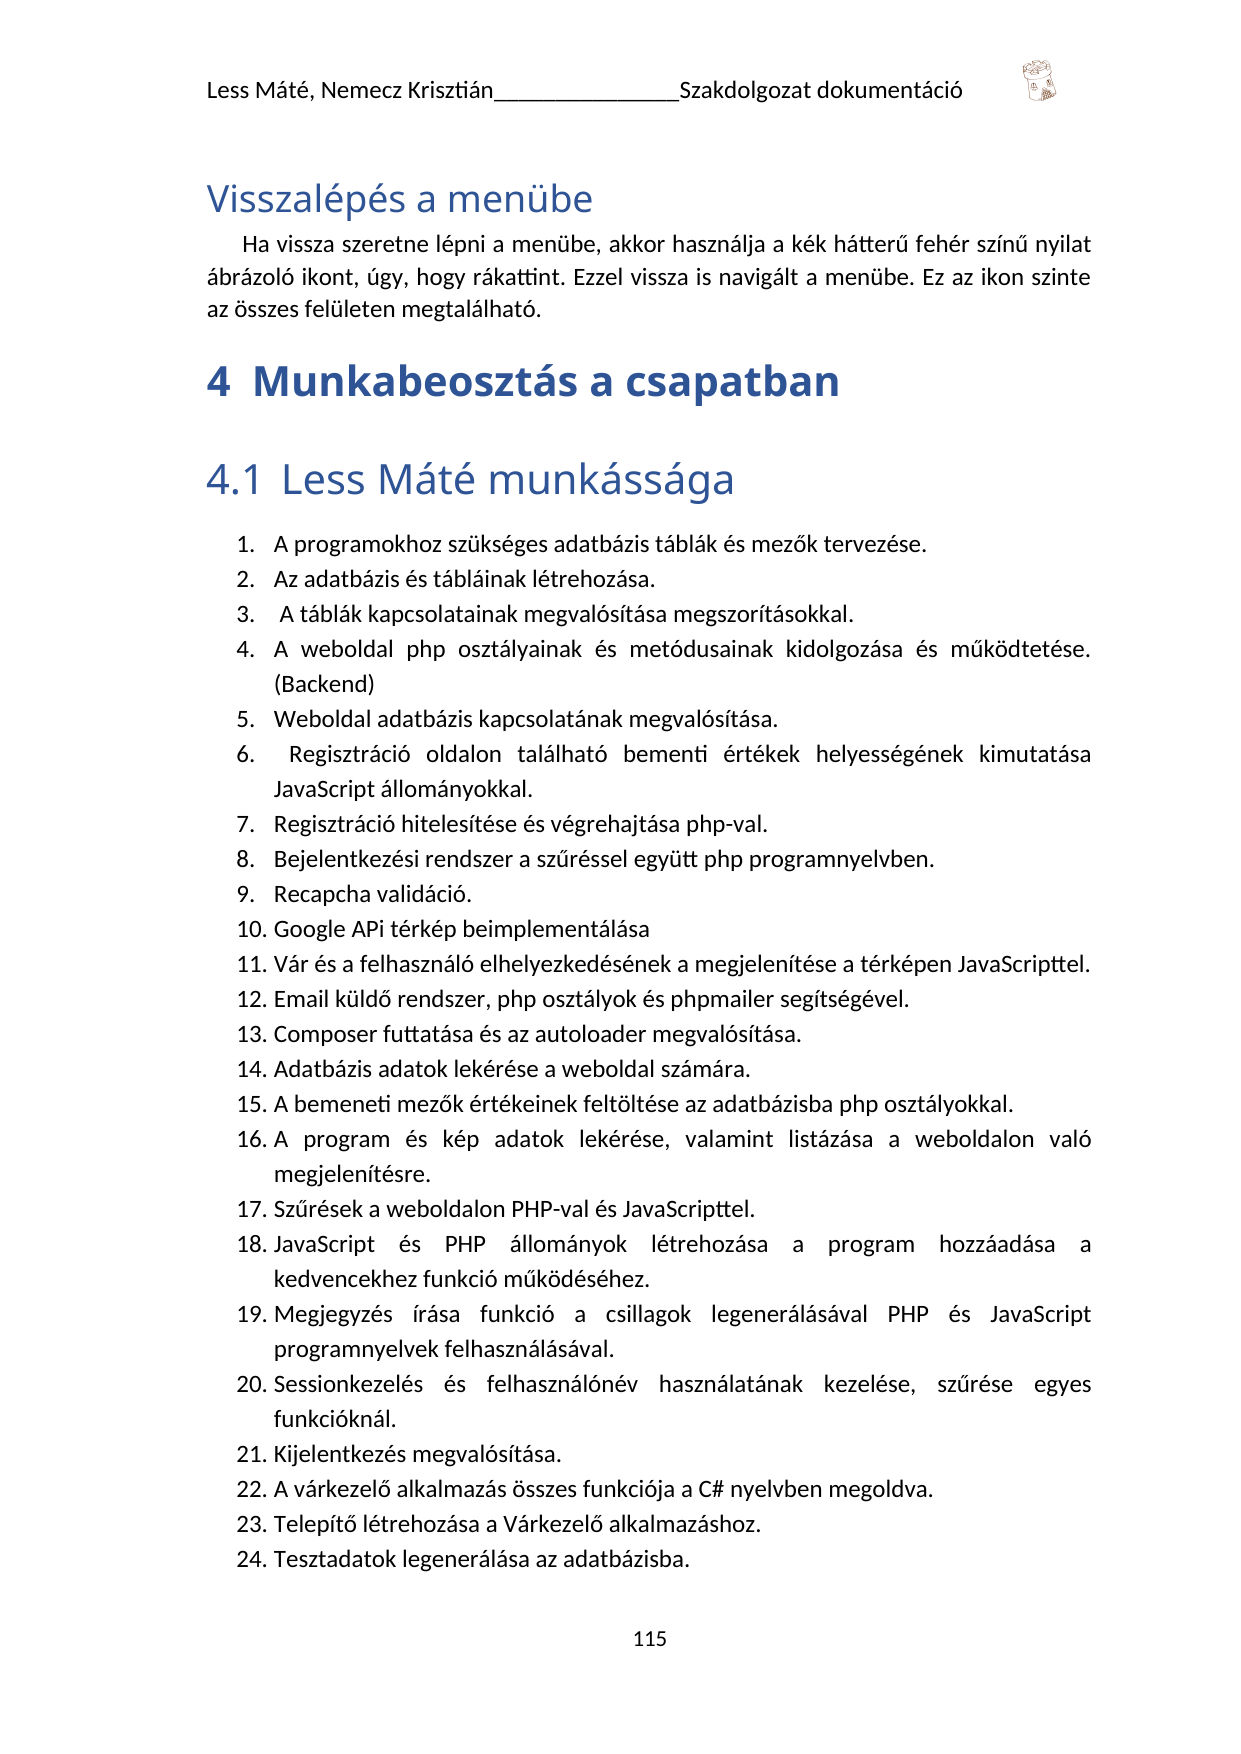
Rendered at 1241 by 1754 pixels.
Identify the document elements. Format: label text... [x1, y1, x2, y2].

list Email küldő rendszer, php osztályok és phpmailer segítségével. [236, 983, 1093, 1013]
list Vár és a felhasználó elhelyezkedésének a megjelenítése a térképen JavaScripttel. [236, 948, 1093, 978]
list A weboldal php osztályainak és metódusainak kidolgozása és működtetése. (Backend) [236, 633, 1093, 698]
list Regisztráció oldalon található bementi értékek helyességének kimutatása JavaScript állományokkal. [236, 738, 1093, 803]
list Kijelentkezés megvalósítása. [236, 1438, 1093, 1468]
list Composer futtatása és az autoloader megvalósítása. [236, 1018, 1093, 1048]
list Bejelentkezési rendszer a szűréssel együtt php programnyelvben. [236, 843, 1093, 873]
list Telepítő létrehozása a Várkezelő alkalmazáshoz. [236, 1508, 1093, 1538]
list Sessionkezelés és felhasználónév használatának kezelése, szűrése egyes funkcióknál. [236, 1368, 1093, 1433]
subtitle Less Máté munkássága [206, 450, 1093, 507]
picture [1009, 56, 1074, 103]
list Szűrések a weboldalon PHP-val és JavaScripttel. [236, 1193, 1093, 1223]
list A program és kép adatok lekérése, valamint listázása a weboldalon való megjelenítésre. [236, 1123, 1093, 1188]
list Weboldal adatbázis kapcsolatának megvalósítása. [236, 703, 1093, 733]
list Recapcha validáció. [236, 878, 1093, 908]
subtitle Munkabeosztás a csapatban [207, 351, 1093, 408]
list Tesztadatok legenerálása az adatbázisba. [236, 1543, 1093, 1573]
list Google APi térkép beimplementálása [236, 913, 1093, 943]
list Megjegyzés írása funkció a csillagok legenerálásával PHP és JavaScript programnyelvek felhasználásával. [236, 1298, 1093, 1363]
list A várkezelő alkalmazás összes funkciója a C# nyelvben megoldva. [236, 1473, 1093, 1503]
list A bemeneti mezők értékeinek feltöltése az adatbázisba php osztályokkal. [236, 1088, 1093, 1118]
list A táblák kapcsolatainak megvalósítása megszorításokkal. [236, 598, 1093, 628]
list Adatbázis adatok lekérése a weboldal számára. [236, 1053, 1093, 1083]
list A programokhoz szükséges adatbázis táblák és mezők tervezése. [236, 528, 1093, 558]
text Ha vissza szeretne lépni a menübe, akkor használja a kék hátterű fehér színű nyilat ábrázoló ikont, úgy, hogy rákattint. Ezzel vissza is navigált a menübe. Ez az ikon szinte az összes felületen megtalálható. [207, 228, 1093, 324]
list Regisztráció hitelesítése és végrehajtása php-val. [236, 808, 1093, 838]
list JavaScript és PHP állományok létrehozása a program hozzáadása a kedvencekhez funkció működéséhez. [236, 1228, 1093, 1293]
list Az adatbázis és tábláinak létrehozása. [236, 563, 1093, 593]
subtitle Visszalépés a menübe [207, 173, 1093, 224]
